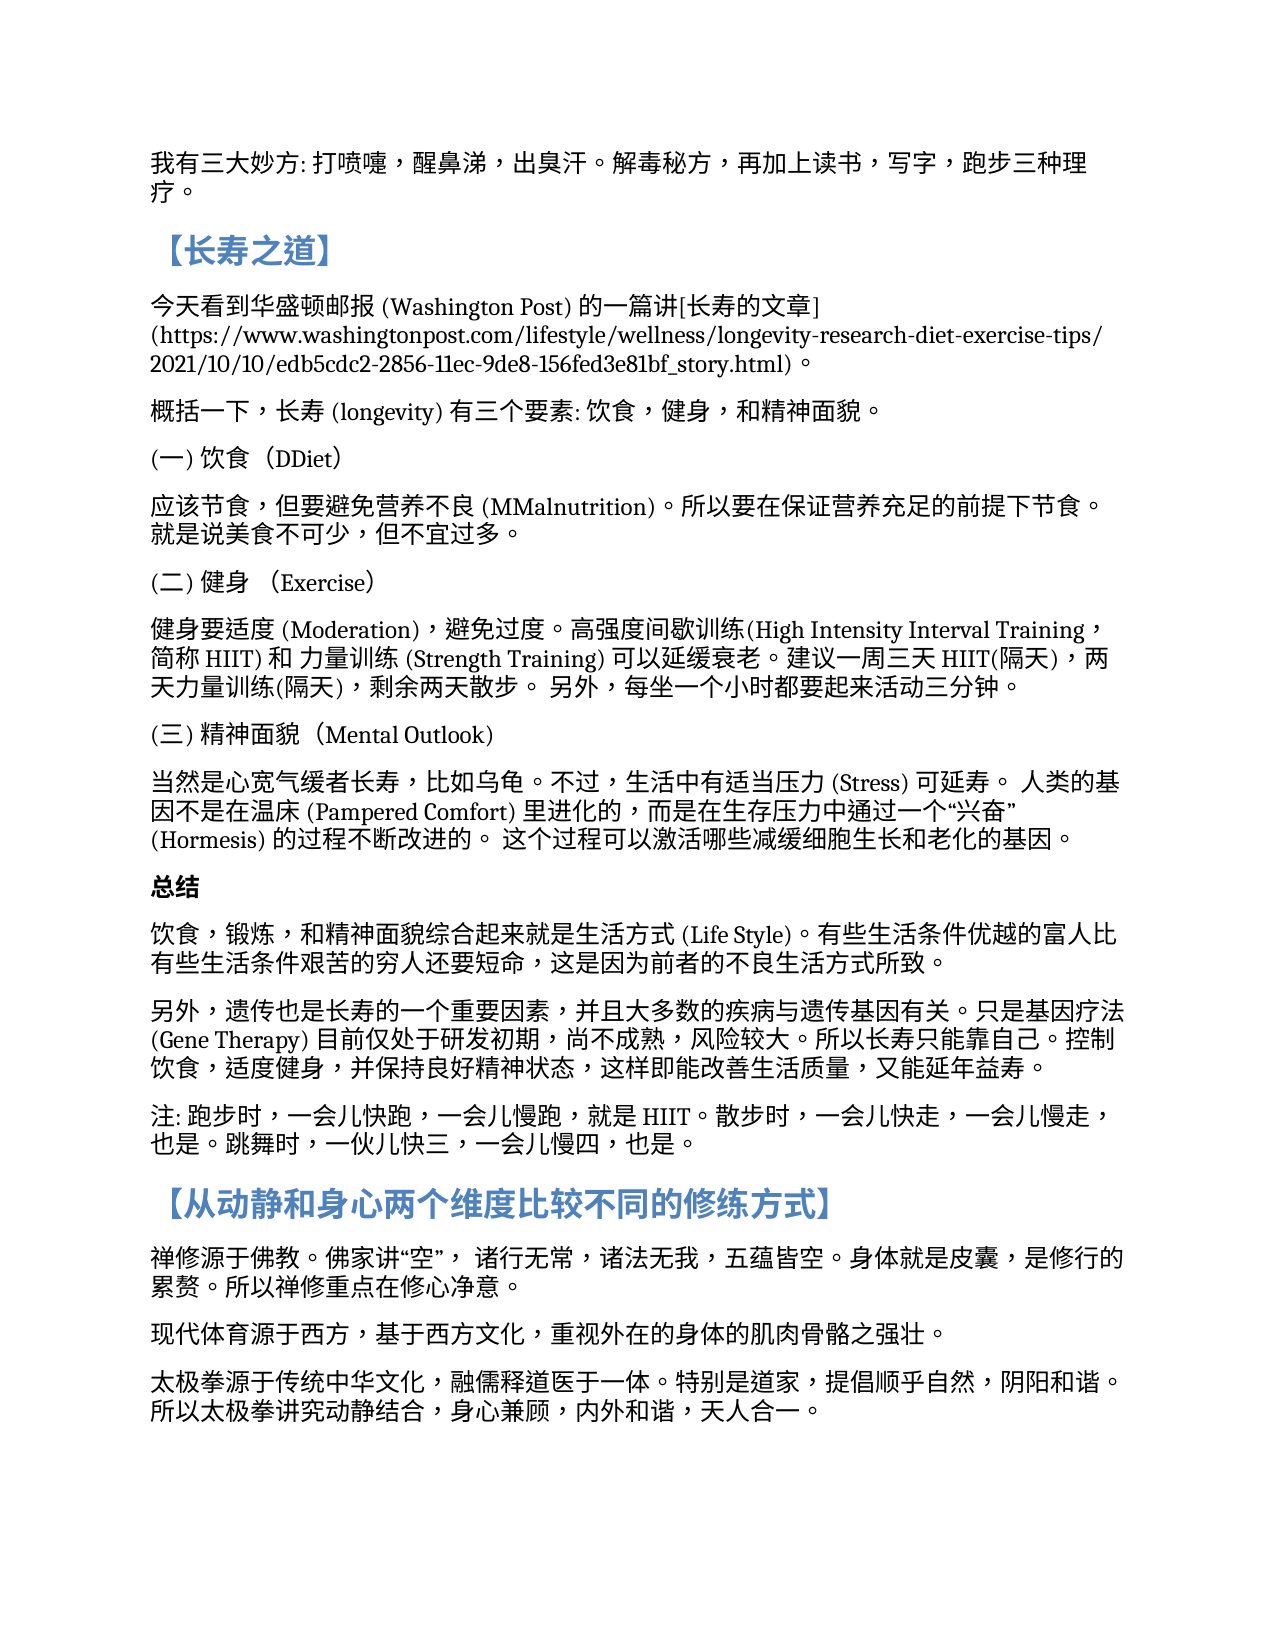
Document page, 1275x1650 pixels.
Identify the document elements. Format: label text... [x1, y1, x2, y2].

text 健身要适度 (Moderation)，避免过度。高强度间歇训练(High Intensity Interval Training，简称HIIT) 和 力量训练 (Strength Training) 可以延缓衰老。建议一周三天HIIT(隔天)，两天力量训练(隔天)，剩余两天散步。 另外，每坐一个小时都要起来活动三分钟。 [150, 616, 1125, 702]
text (二) 健身 （Exercise） [150, 569, 1125, 597]
text 另外，遗传也是长寿的一个重要因素，并且大多数的疾病与遗传基因有关。只是基因疗法(Gene Therapy) 目前仅处于研发初期，尚不成熟，风险较大。所以长寿只能靠自己。控制饮食，适度健身，并保持良好精神状态，这样即能改善生活质量，又能延年益寿。 [150, 997, 1125, 1084]
text 注: 跑步时，一会儿快跑，一会儿慢跑，就是HIIT。散步时，一会儿快走，一会儿慢走，也是。跳舞时，一伙儿快三，一会儿慢四，也是。 [150, 1102, 1125, 1160]
subtitle 【长寿之道】 [150, 228, 1125, 274]
text 我有三大妙方: 打喷嚏，醒鼻涕，出臭汗。解毒秘方，再加上读书，写字，跑步三种理疗。 [150, 150, 1125, 207]
text 应该节食，但要避免营养不良 (MMalnutrition)。所以要在保证营养充足的前提下节食。就是说美食不可少，但不宜过多。 [150, 492, 1125, 550]
text 禅修源于佛教。佛家讲“空”， 诸行无常，诸法无我，五蕴皆空。身体就是皮囊，是修行的累赘。所以禅修重点在修心净意。 [150, 1245, 1125, 1302]
text (三) 精神面貌（Mental Outlook) [150, 721, 1125, 750]
text 当然是心宽气缓者长寿，比如乌龟。不过，生活中有适当压力 (Stress) 可延寿。 人类的基因不是在温床 (Pampered Comfort) 里进化的，而是在生存压力中通过一个“兴奋” (Hormesis) 的过程不断改进的。 这个过程可以激活哪些减缓细胞生长和老化的基因。 [150, 769, 1125, 855]
text 饮食，锻炼，和精神面貌综合起来就是生活方式 (Life Style)。有些生活条件优越的富人比有些生活条件艰苦的穷人还要短命，这是因为前者的不良生活方式所致。 [150, 921, 1125, 979]
text 总结 [150, 874, 1125, 902]
text (一) 饮食（DDiet） [150, 445, 1125, 474]
subtitle 【从动静和身心两个维度比较不同的修练方式】 [150, 1181, 1125, 1226]
text 现代体育源于西方，基于西方文化，重视外在的身体的肌肉骨骼之强壮。 [150, 1321, 1125, 1350]
text 概括一下，长寿 (longevity) 有三个要素: 饮食，健身，和精神面貌。 [150, 397, 1125, 426]
text 太极拳源于传统中华文化，融儒释道医于一体。特别是道家，提倡顺乎自然，阴阳和谐。所以太极拳讲究动静结合，身心兼顾，内外和谐，天人合一。 [150, 1369, 1125, 1426]
text 今天看到华盛顿邮报 (Washington Post) 的一篇讲[长寿的文章] (https://www.washingtonpost.com/lifestyle/wellness/longevity-research-diet-exercise-tips/2021/10/10/edb5cdc2-2856-11ec-9de8-156fed3e81bf_story.html)。 [150, 292, 1125, 379]
